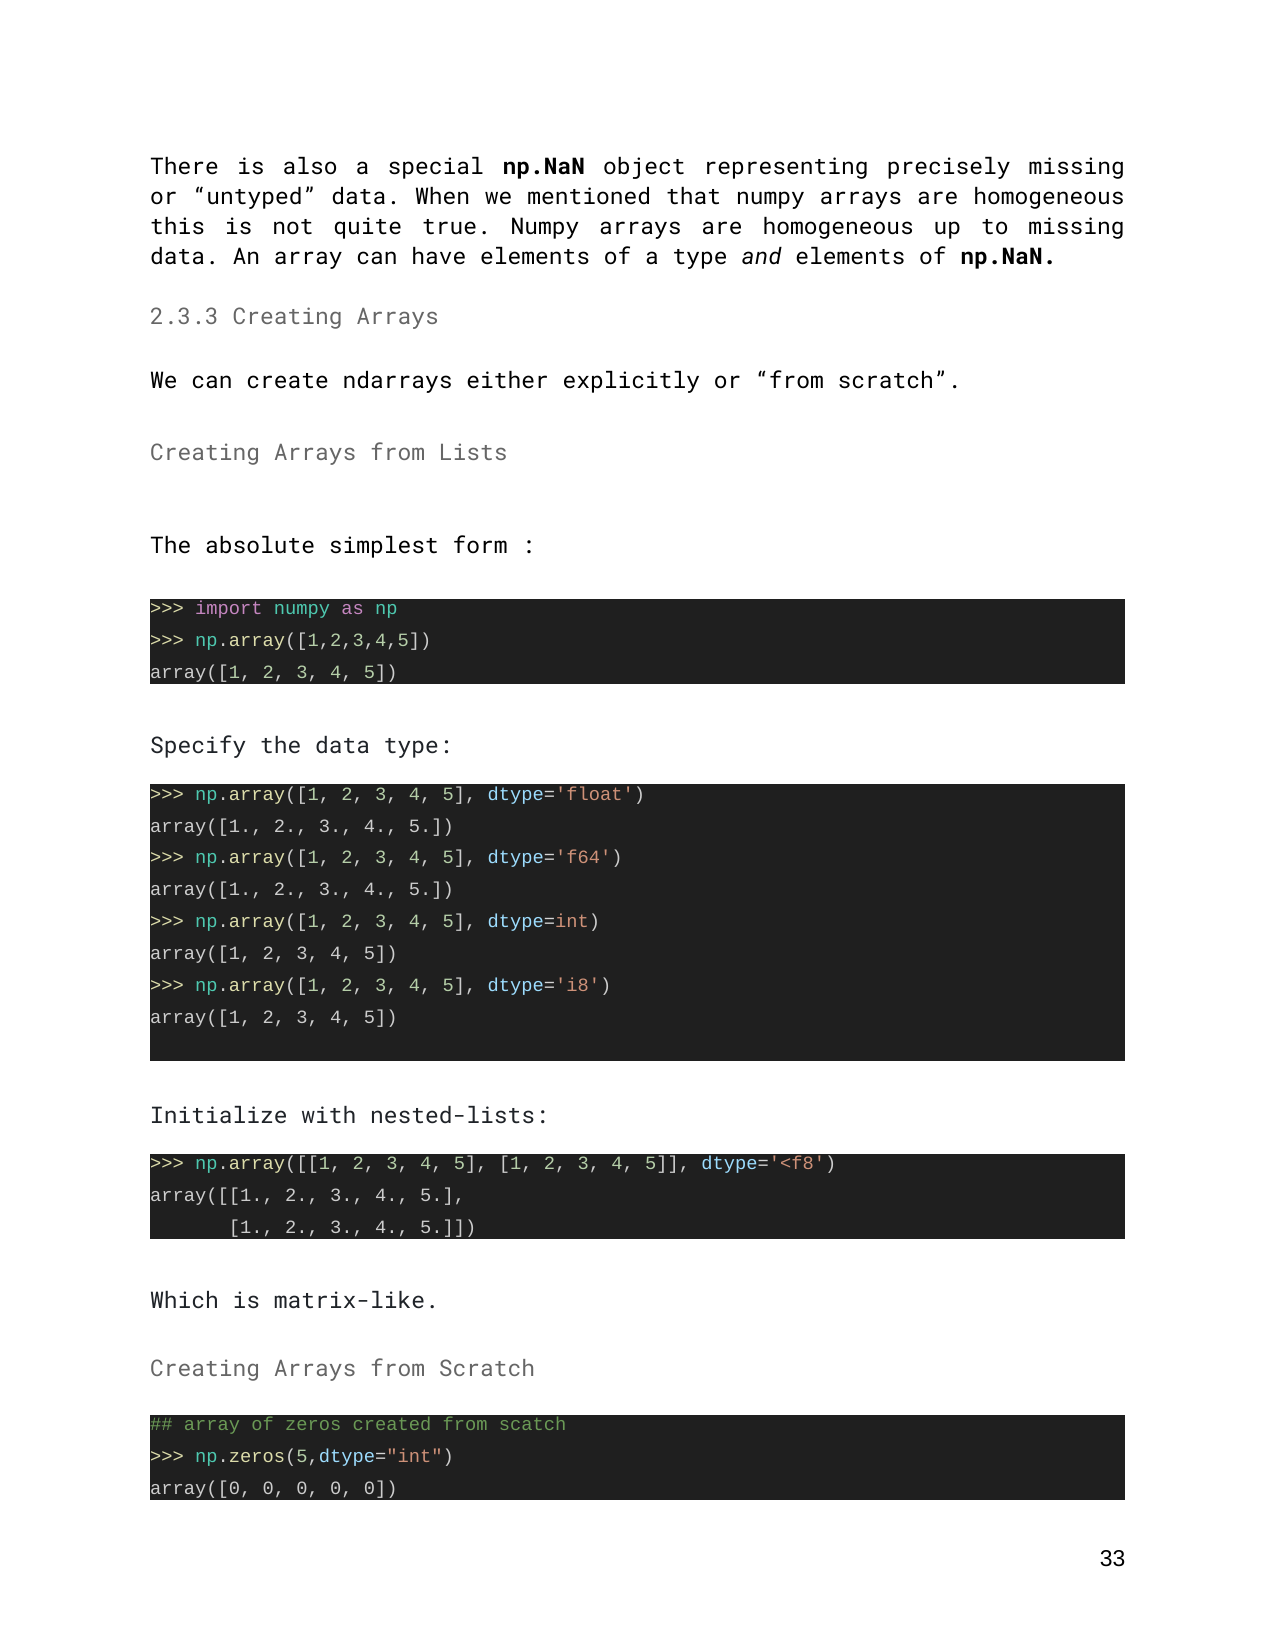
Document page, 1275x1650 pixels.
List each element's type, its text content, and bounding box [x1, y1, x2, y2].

text array([1, 2, 3, 4, 5]) [150, 1008, 1125, 1029]
text >>> import numpy as np [150, 599, 1125, 620]
text >>> np.zeros(5,dtype="int") [150, 1447, 1125, 1468]
text >>> np.array([1, 2, 3, 4, 5], dtype='f64') [150, 848, 1125, 869]
text [1., 2., 3., 4., 5.]]) [150, 1218, 1125, 1239]
subtitle 2.3.3 Creating Arrays [150, 300, 1125, 330]
text Which is matrix-like. [150, 1284, 1125, 1315]
text array([[1., 2., 3., 4., 5.], [150, 1186, 1125, 1207]
subtitle Creating Arrays from Scratch [150, 1352, 1125, 1382]
text >>> np.array([[1, 2, 3, 4, 5], [1, 2, 3, 4, 5]], dtype='<f8') [150, 1154, 1125, 1175]
text array([1, 2, 3, 4, 5]) [150, 944, 1125, 965]
text array([1., 2., 3., 4., 5.]) [150, 880, 1125, 901]
text Initialize with nested-lists: [150, 1099, 1125, 1129]
text array([0, 0, 0, 0, 0]) [150, 1479, 1125, 1500]
text >>> np.array([1, 2, 3, 4, 5], dtype=int) [150, 912, 1125, 933]
text >>> np.array([1, 2, 3, 4, 5], dtype='i8') [150, 976, 1125, 997]
text The absolute simplest form : [150, 530, 1125, 560]
text ## array of zeros created from scatch [150, 1415, 1125, 1436]
subtitle There is also a special np.NaN object representing precisely missing or “untyped” data. When we mentioned that numpy arrays are homogeneous this is not quite true. Numpy arrays are homogeneous up to missing data. An array can have elements of a type and elements of np.NaN. [150, 150, 1125, 271]
text We can create ndarrays either explicitly or “from scratch”. [150, 364, 1125, 395]
text >>> np.array([1,2,3,4,5]) [150, 631, 1125, 652]
text >>> np.array([1, 2, 3, 4, 5], dtype='float') [150, 784, 1125, 806]
text array([1, 2, 3, 4, 5]) [150, 663, 1125, 684]
subtitle Creating Arrays from Lists [150, 437, 1125, 467]
text Specify the data type: [150, 729, 1125, 759]
text array([1., 2., 3., 4., 5.]) [150, 816, 1125, 838]
